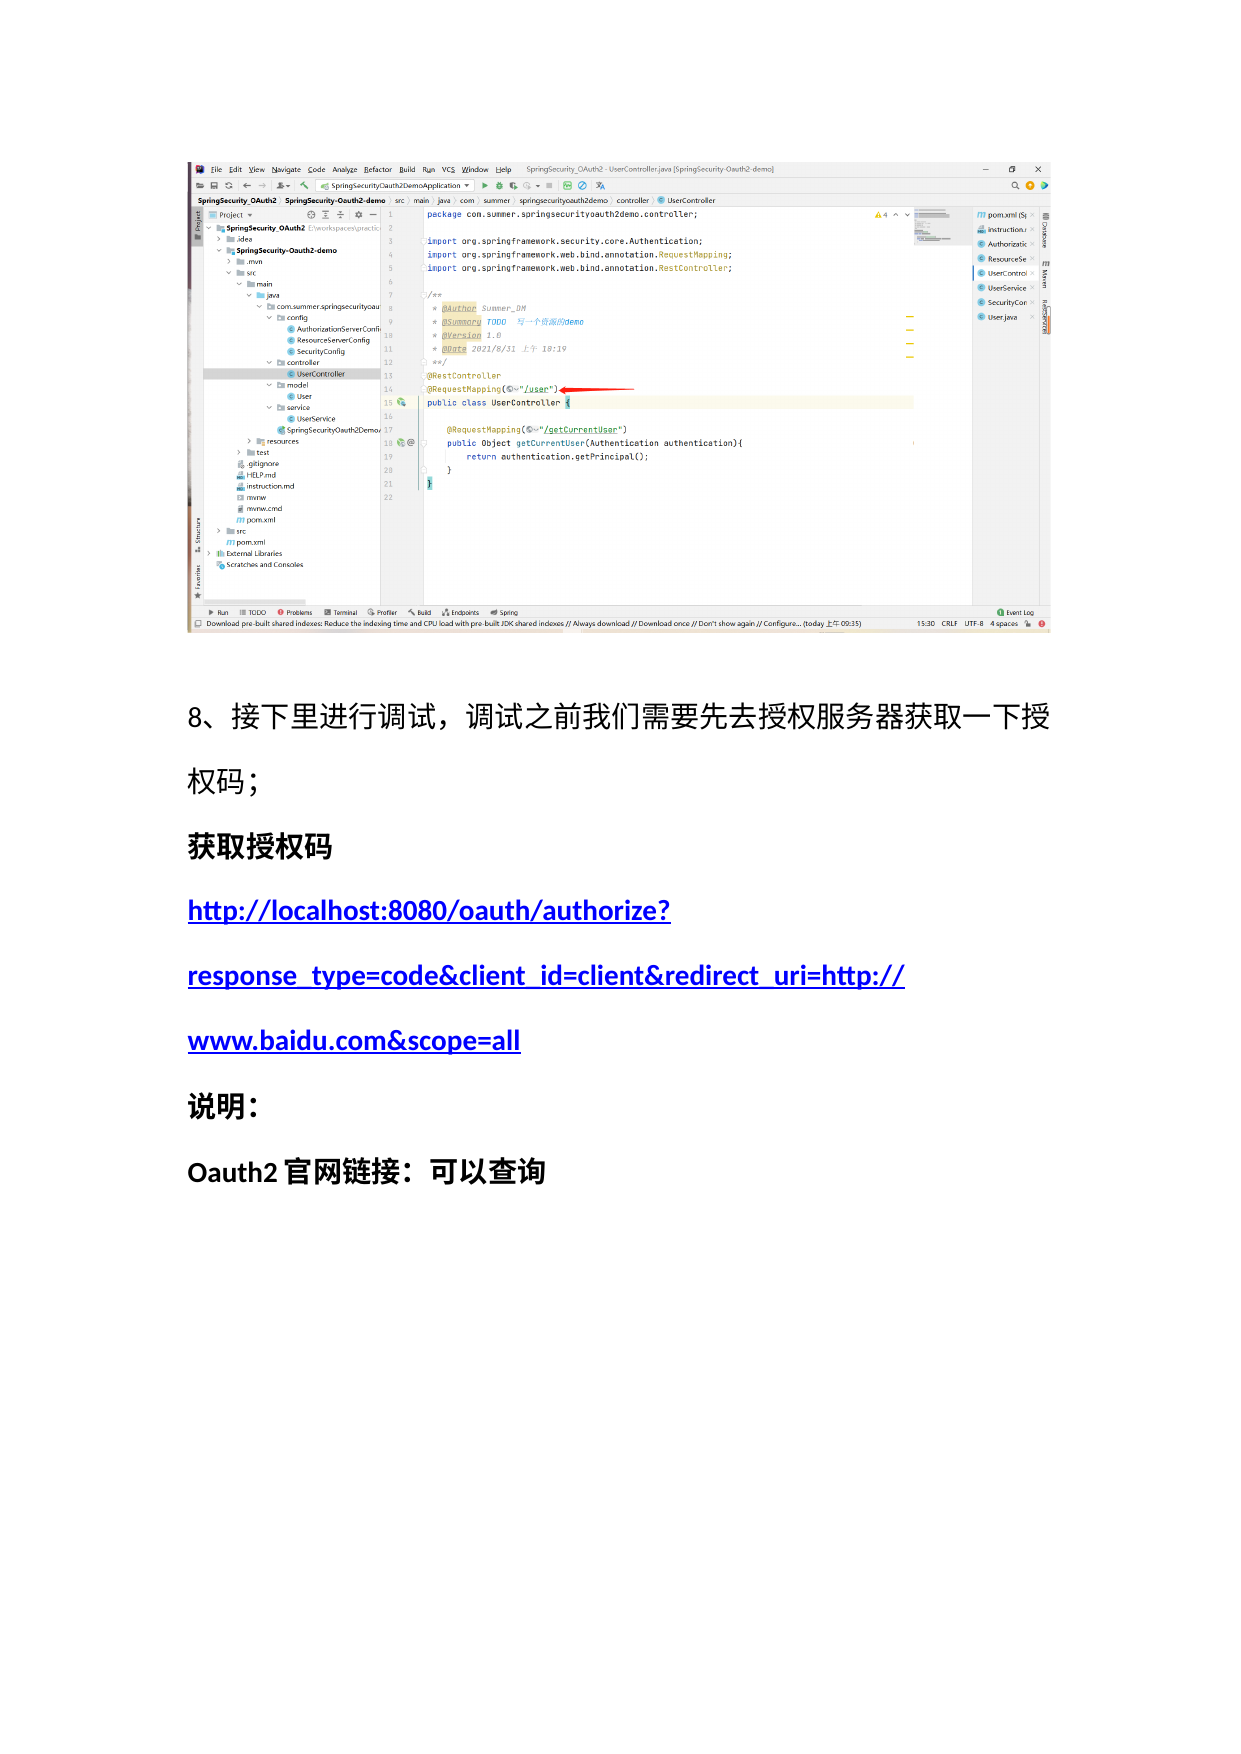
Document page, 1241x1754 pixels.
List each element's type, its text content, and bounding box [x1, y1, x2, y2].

list Oauth2官网链接：可以查询 [187, 1137, 1053, 1202]
list http://localhost:8080/oauth/authorize?response_type=code&client_id=client&redirect_uri=http://www.baidu.com&scope=all [187, 877, 1053, 1072]
list 说明： [187, 1072, 1053, 1137]
picture [187, 162, 1051, 633]
list 接下里进行调试，调试之前我们需要先去授权服务器获取一下授权码； [187, 682, 1053, 812]
list 获取授权码 [187, 812, 1053, 877]
